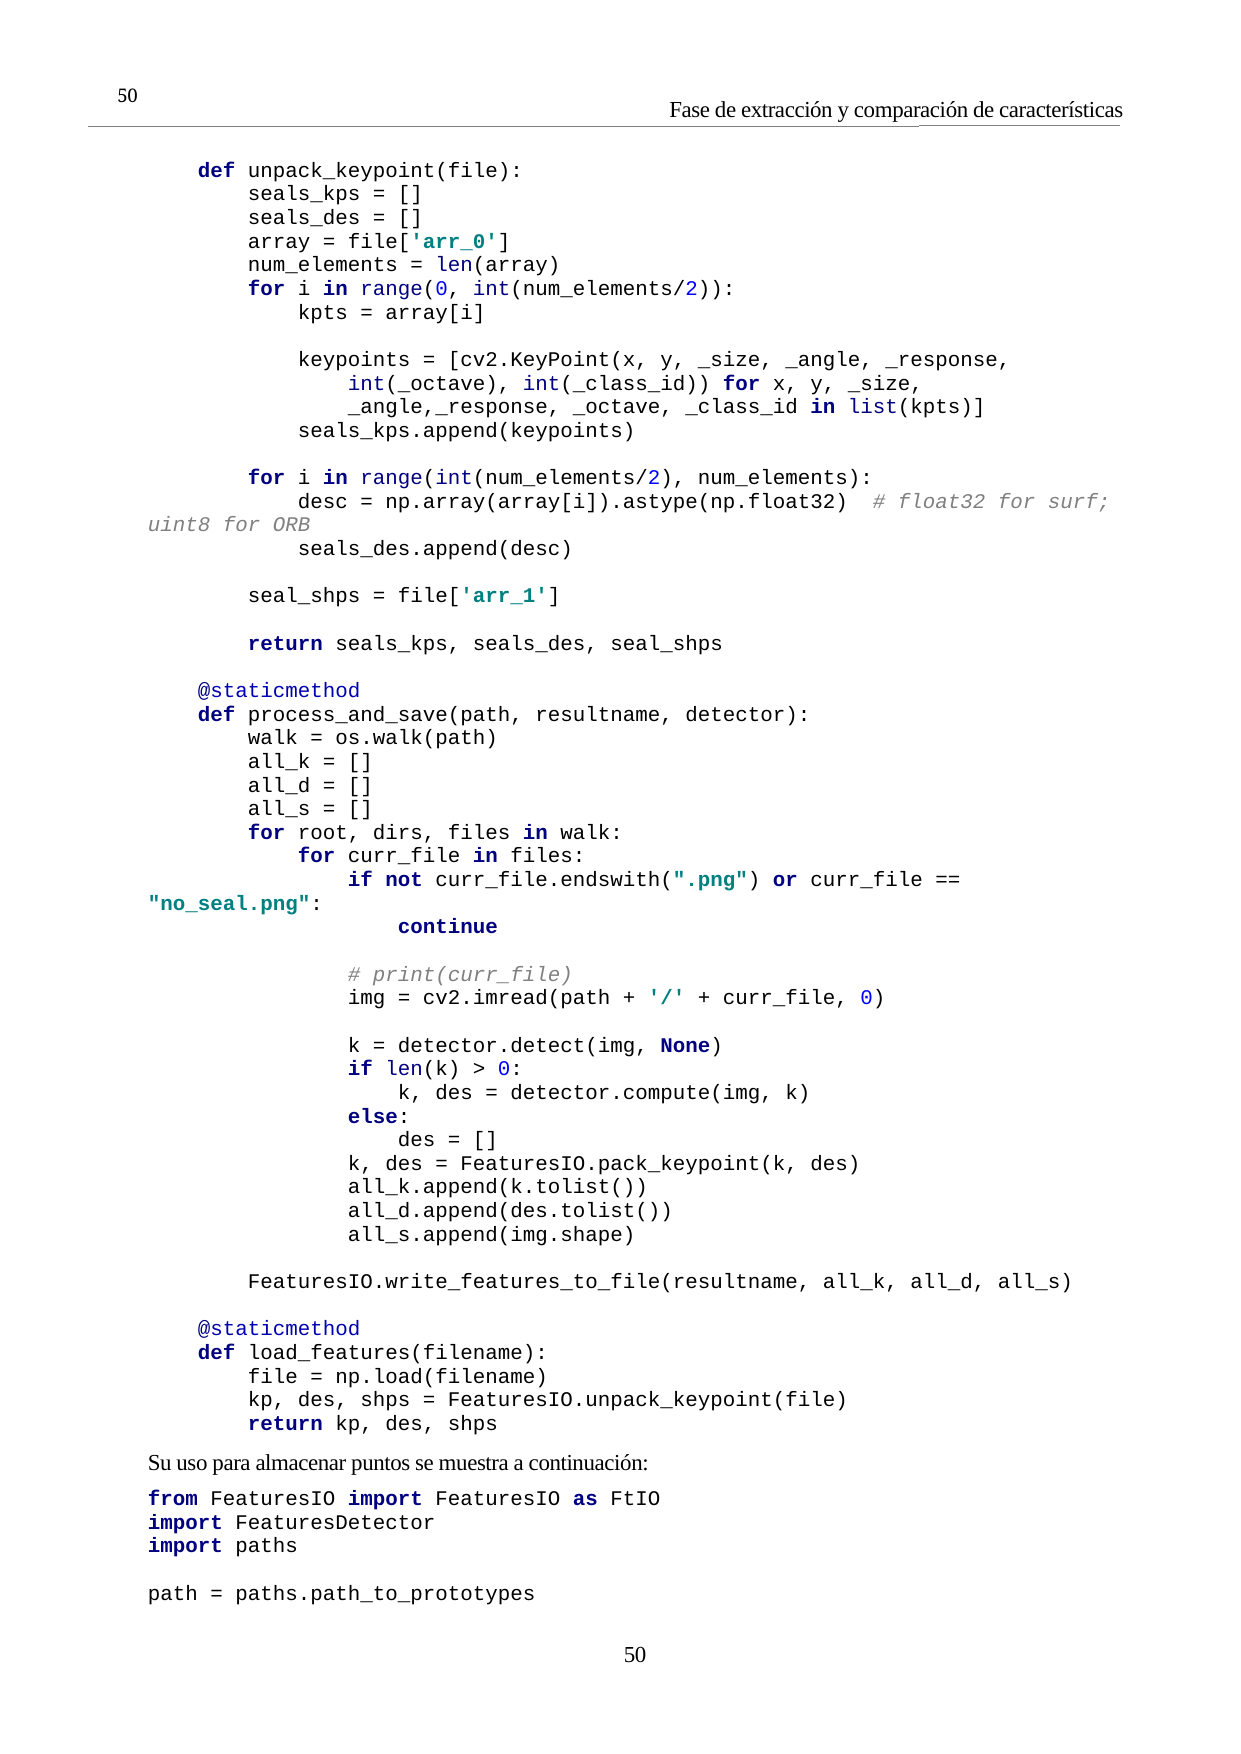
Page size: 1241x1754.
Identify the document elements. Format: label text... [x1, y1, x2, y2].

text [148, 1488, 1122, 1606]
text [148, 160, 1122, 1437]
text Su uso para almacenar puntos se muestra a continuación: [148, 1449, 1122, 1476]
